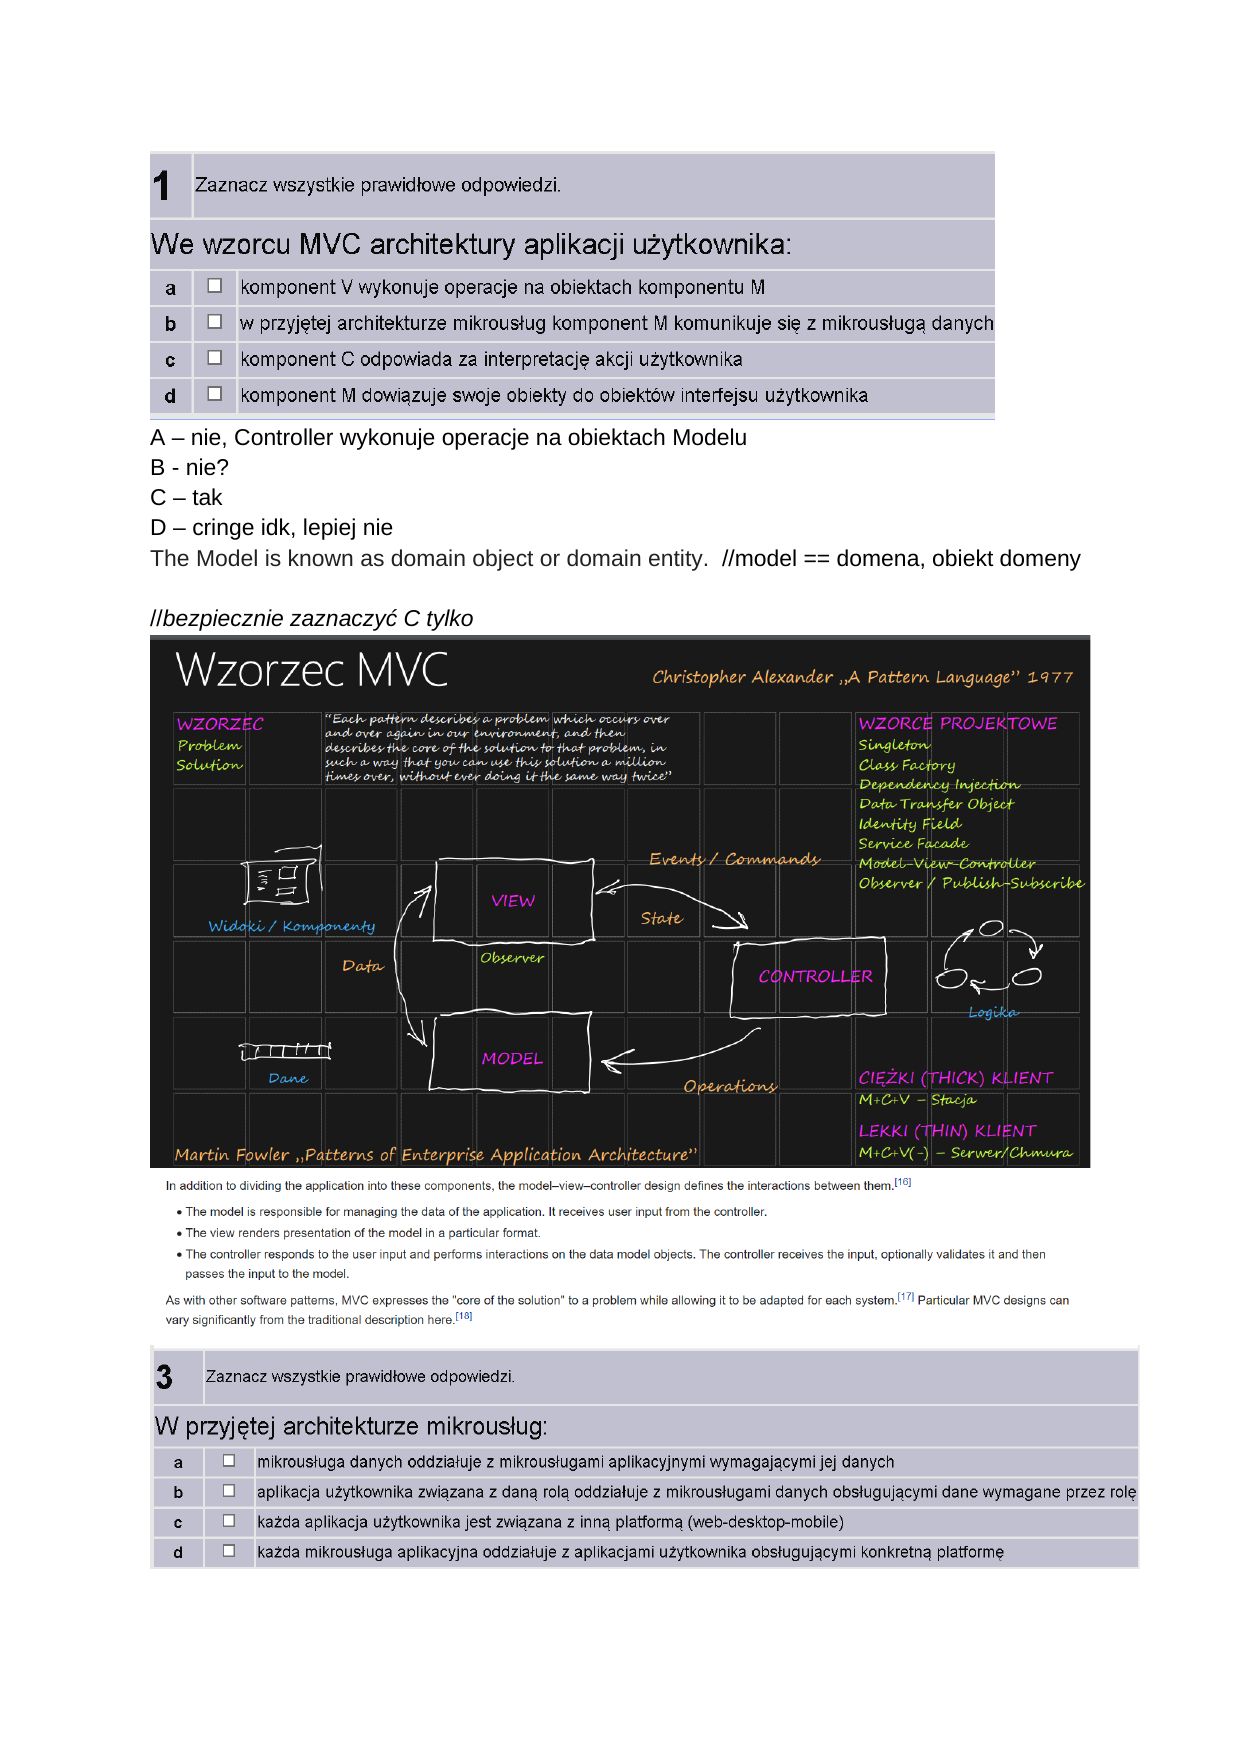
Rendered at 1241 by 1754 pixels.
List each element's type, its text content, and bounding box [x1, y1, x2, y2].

picture [150, 1171, 1091, 1342]
text B - nie? [150, 454, 1090, 480]
text A – nie, Controller wykonuje operacje na obiektach Modelu [150, 424, 1090, 450]
picture [150, 150, 995, 420]
text //bezpiecznie zaznaczyć C tylko [150, 605, 1090, 631]
picture [150, 1345, 1140, 1569]
picture [150, 635, 1091, 1168]
text D – cringe idk, lepiej nie [150, 514, 1090, 541]
text The Model is known as domain object or domain entity. //model == domena, obiekt domeny [150, 544, 1090, 571]
text C – tak [150, 484, 1090, 510]
